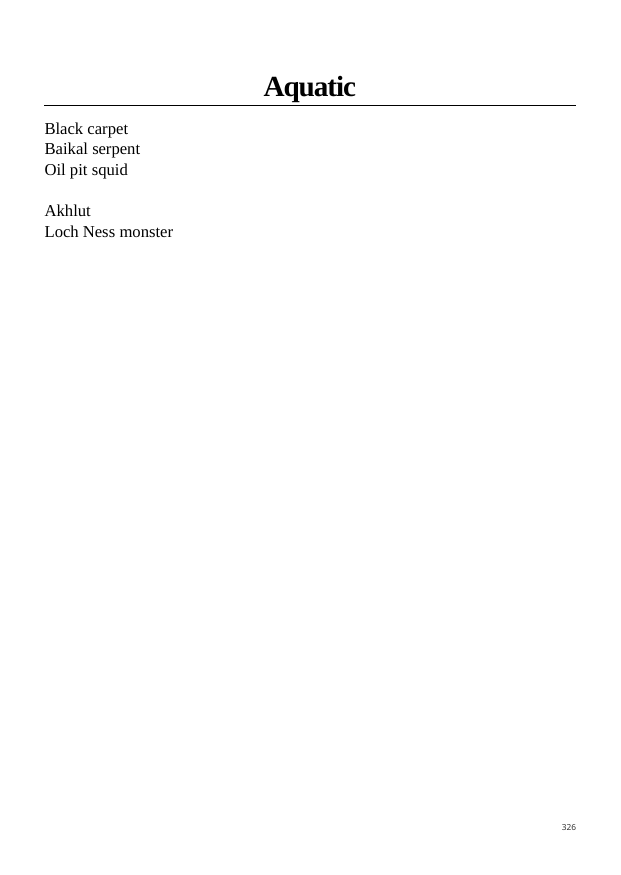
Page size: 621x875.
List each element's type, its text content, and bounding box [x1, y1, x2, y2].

subtitle Aquatic [44, 69, 576, 105]
text Akhlut [44, 201, 576, 220]
text Loch Ness monster [44, 222, 576, 241]
text Black carpet [44, 118, 576, 138]
text Oil pit squid [44, 160, 576, 179]
text Baikal serpent [44, 139, 576, 158]
